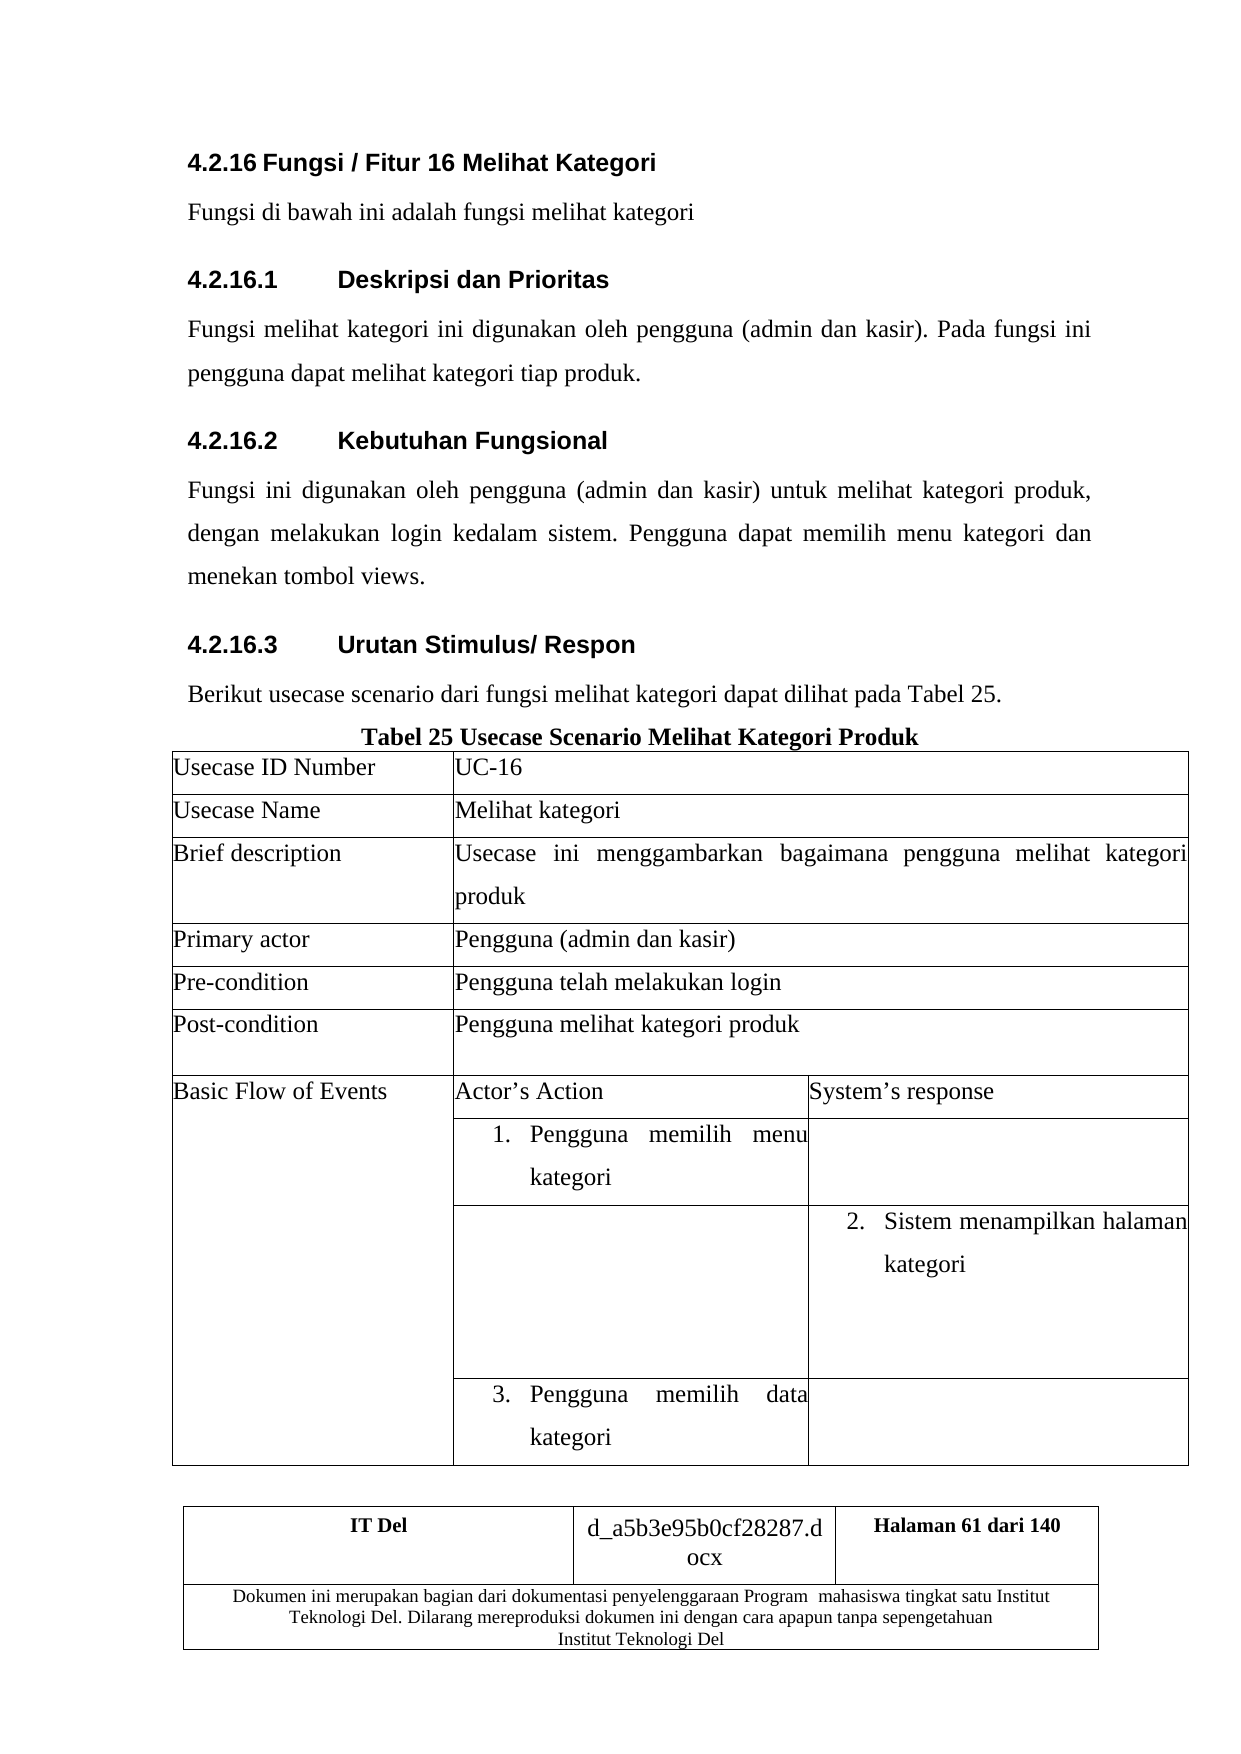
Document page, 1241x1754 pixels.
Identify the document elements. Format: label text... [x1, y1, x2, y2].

table_cell System’s response [809, 1076, 1188, 1118]
table_cell [454, 1206, 808, 1378]
text Berikut usecase scenario dari fungsi melihat kategori dapat dilihat pada Tabel 25. [187, 679, 1092, 708]
table_cell Pengguna memilih menu kategori [454, 1119, 808, 1205]
table_cell Pengguna telah melakukan login [454, 967, 1188, 1008]
text Fungsi di bawah ini adalah fungsi melihat kategori [187, 197, 1092, 226]
table_cell Usecase ini menggambarkan bagaimana pengguna melihat kategori produk [454, 838, 1188, 923]
table_header Usecase ID Number [173, 752, 453, 794]
subtitle Fungsi / Fitur 16 Melihat Kategori [187, 148, 1092, 176]
subtitle Urutan Stimulus/ Respon [187, 629, 1092, 658]
table_cell Pengguna melihat kategori produk [454, 1010, 1188, 1075]
table_cell [809, 1119, 1188, 1205]
table_cell Basic Flow of Events [173, 1076, 453, 1465]
table_cell Post-condition [173, 1010, 453, 1075]
table_cell Primary actor [173, 924, 453, 966]
table_cell Brief description [173, 838, 453, 923]
table_cell Usecase Name [173, 795, 453, 837]
text Fungsi ini digunakan oleh pengguna (admin dan kasir) untuk melihat kategori produk, dengan melakukan login kedalam sistem. Pengguna dapat memilih menu kategori dan menekan tombol views. [187, 475, 1092, 590]
table_header UC-16 [454, 752, 1188, 794]
table_cell Pre-condition [173, 967, 453, 1008]
table_cell Melihat kategori [454, 795, 1188, 837]
subtitle Deskripsi dan Prioritas [187, 265, 1092, 294]
table_cell Pengguna memilih data kategori [454, 1379, 808, 1465]
text Tabel 25 Usecase Scenario Melihat Kategori Produk [187, 722, 1092, 751]
subtitle Kebutuhan Fungsional [187, 426, 1092, 454]
table_cell Sistem menampilkan halaman kategori [809, 1206, 1188, 1378]
table_cell Actor’s Action [454, 1076, 808, 1118]
table_cell Pengguna (admin dan kasir) [454, 924, 1188, 966]
text Fungsi melihat kategori ini digunakan oleh pengguna (admin dan kasir). Pada fungsi ini pengguna dapat melihat kategori tiap produk. [187, 314, 1092, 386]
table_cell [809, 1379, 1188, 1465]
